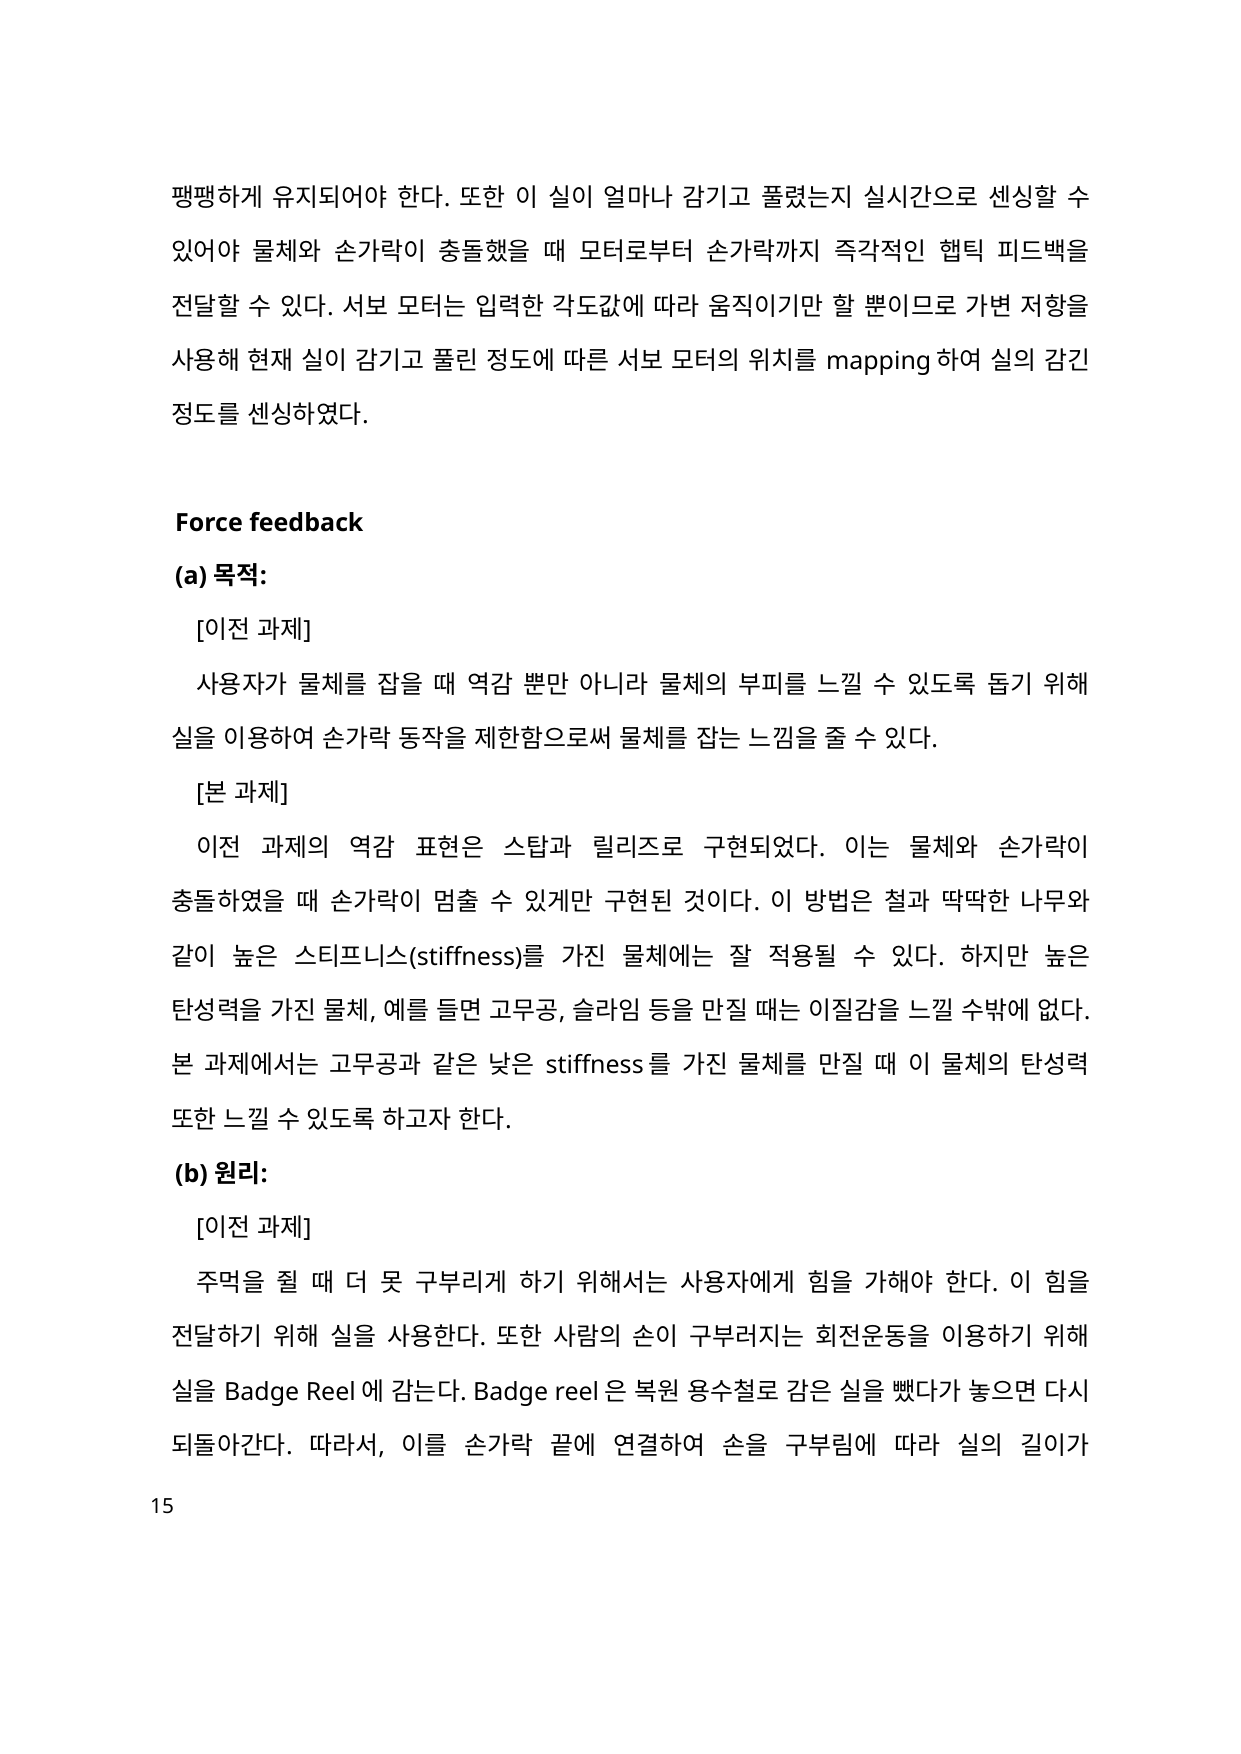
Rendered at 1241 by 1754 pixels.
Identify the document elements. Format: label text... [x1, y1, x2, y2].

text Force feedback [150, 504, 1090, 538]
text [이전 과제] [171, 1208, 1090, 1244]
text 이전 과제의 역감 표현은 스탑과 릴리즈로 구현되었다. 이는 물체와 손가락이 충돌하였을 때 손가락이 멈출 수 있게만 구현된 것이다. 이 방법은 철과 딱딱한 나무와 같이 높은 스티프니스(stiffness)를 가진 물체에는 잘 적용될 수 있다. 하지만 높은 탄성력을 가진 물체, 예를 들면 고무공, 슬라임 등을 만질 때는 이질감을 느낄 수밖에 없다. 본 과제에서는 고무공과 같은 낮은 stiffness를 가진 물체를 만질 때 이 물체의 탄성력 또한 느낄 수 있도록 하고자 한다. [171, 827, 1090, 1135]
text [본 과제] [171, 773, 1090, 809]
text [171, 1262, 1090, 1462]
text (a) 목적: [150, 555, 1090, 592]
text 사용자가 물체를 잡을 때 역감 뿐만 아니라 물체의 부피를 느낄 수 있도록 돕기 위해 실을 이용하여 손가락 동작을 제한함으로써 물체를 잡는 느낌을 줄 수 있다. [171, 664, 1090, 755]
text [이전 과제] [171, 610, 1090, 646]
text (b) 원리: [150, 1153, 1090, 1190]
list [171, 177, 1090, 431]
